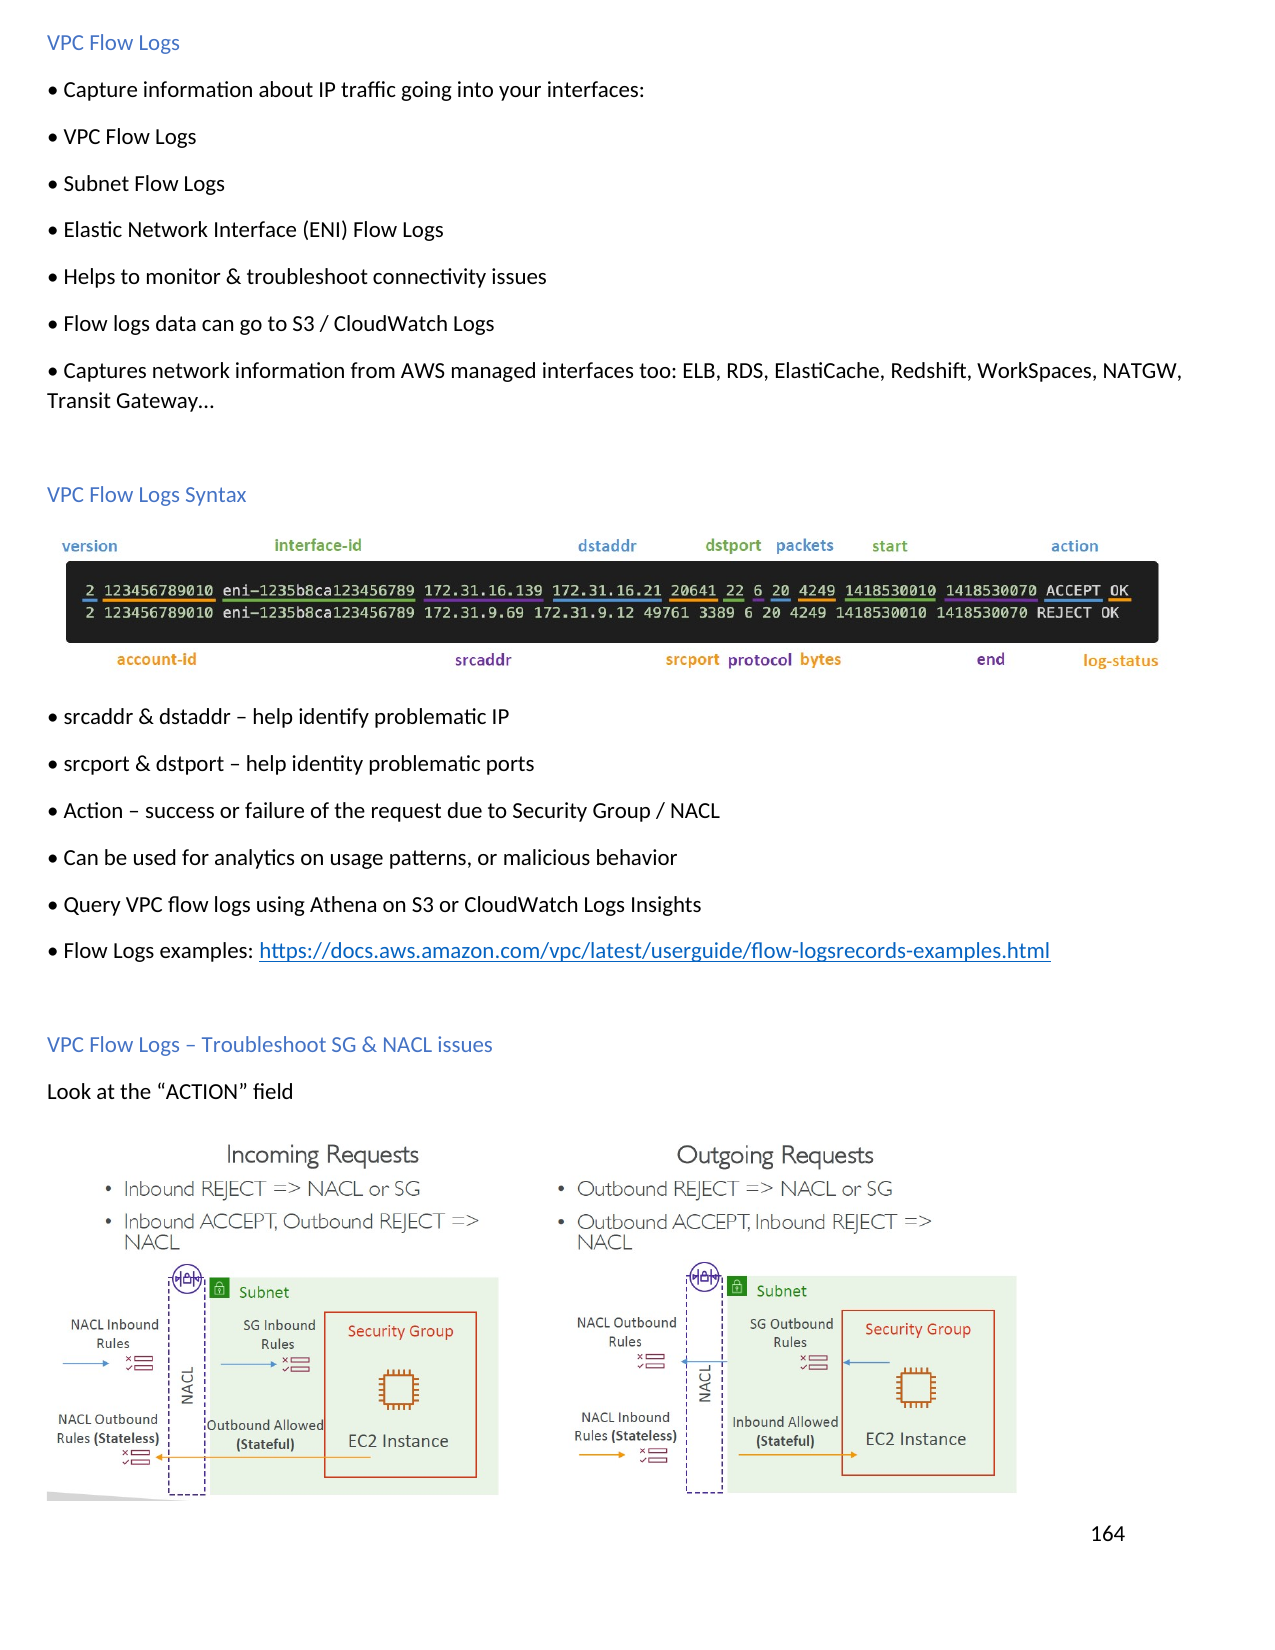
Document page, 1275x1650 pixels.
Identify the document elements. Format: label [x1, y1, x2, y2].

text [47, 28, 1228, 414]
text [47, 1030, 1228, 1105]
picture [46, 527, 1188, 684]
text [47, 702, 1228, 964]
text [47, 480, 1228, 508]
picture [46, 1124, 1022, 1501]
